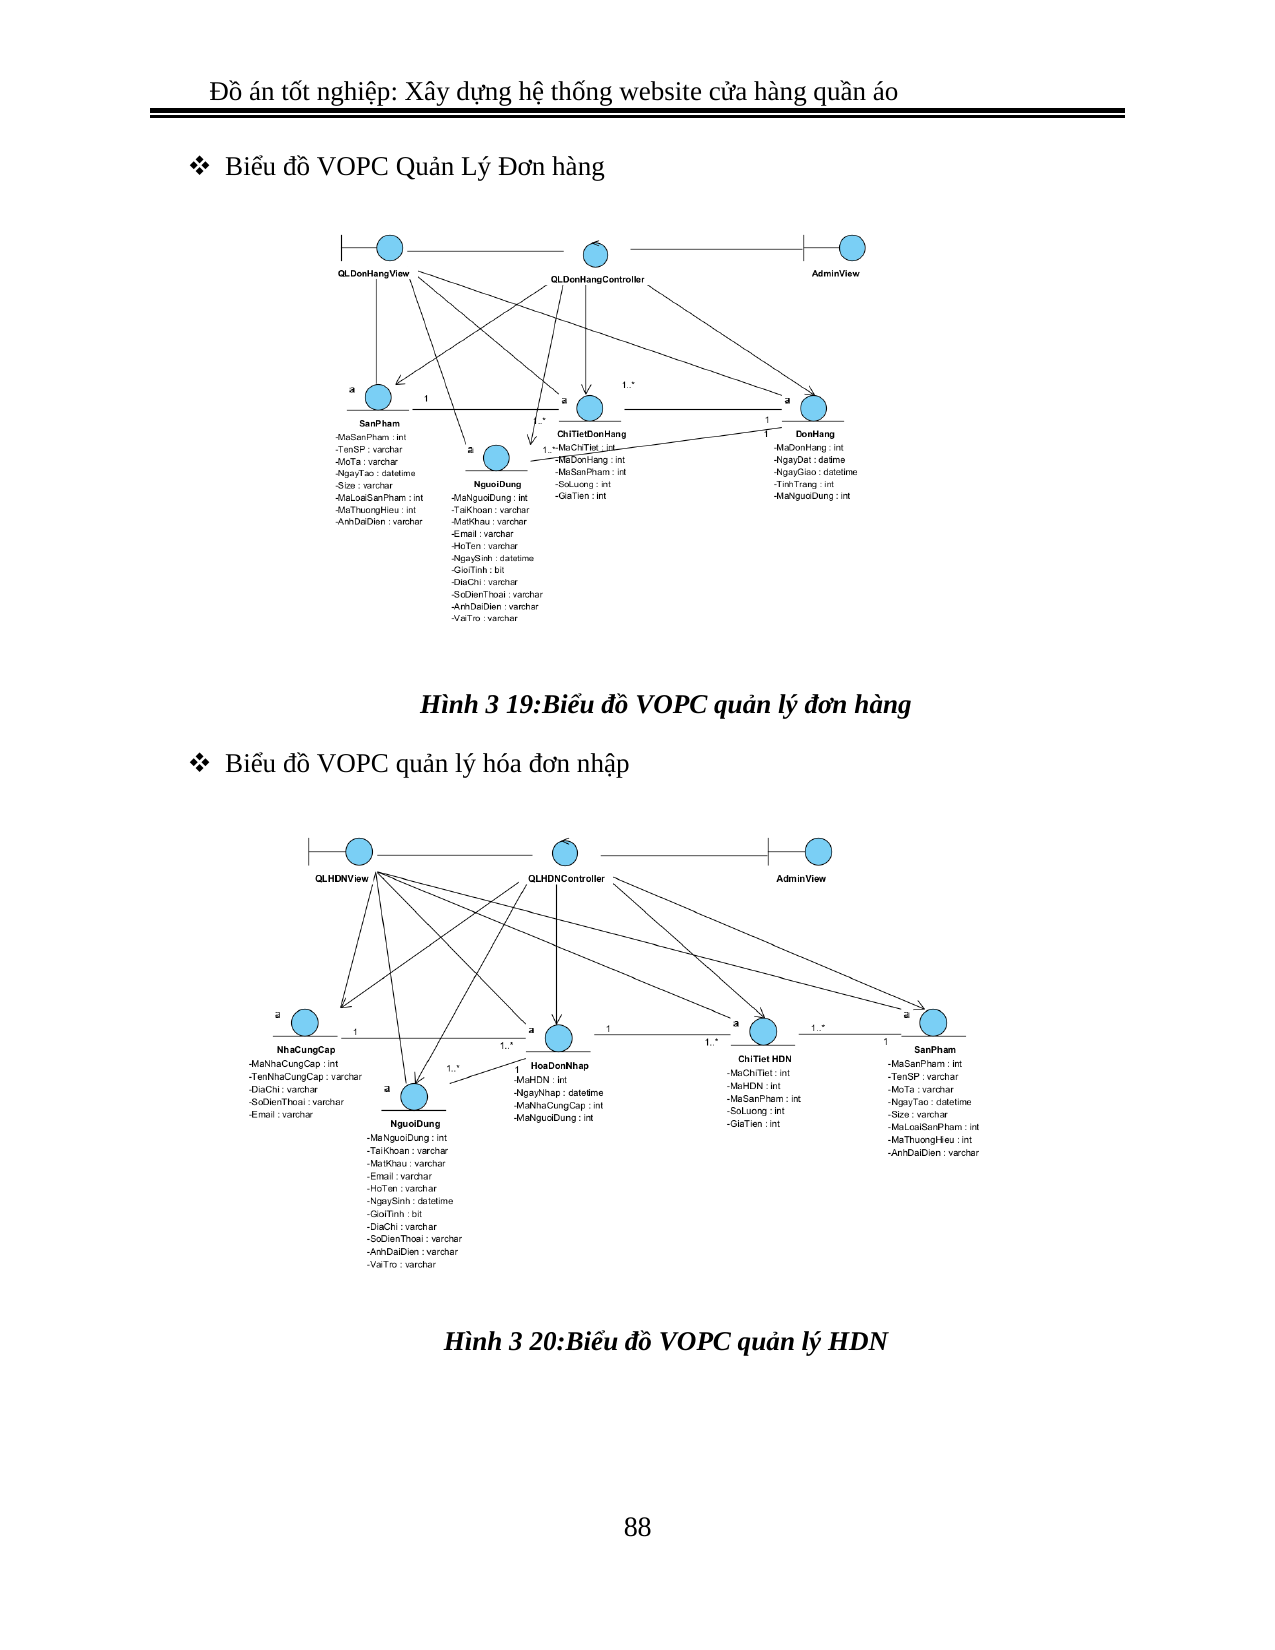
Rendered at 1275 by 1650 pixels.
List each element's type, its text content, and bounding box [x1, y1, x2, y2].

list Biểu đồ VOPC Quản Lý Đơn hàng [187, 150, 1125, 181]
picture [243, 814, 1032, 1274]
picture [306, 217, 969, 637]
list Biểu đồ VOPC quản lý hóa đơn nhập [187, 747, 1125, 778]
